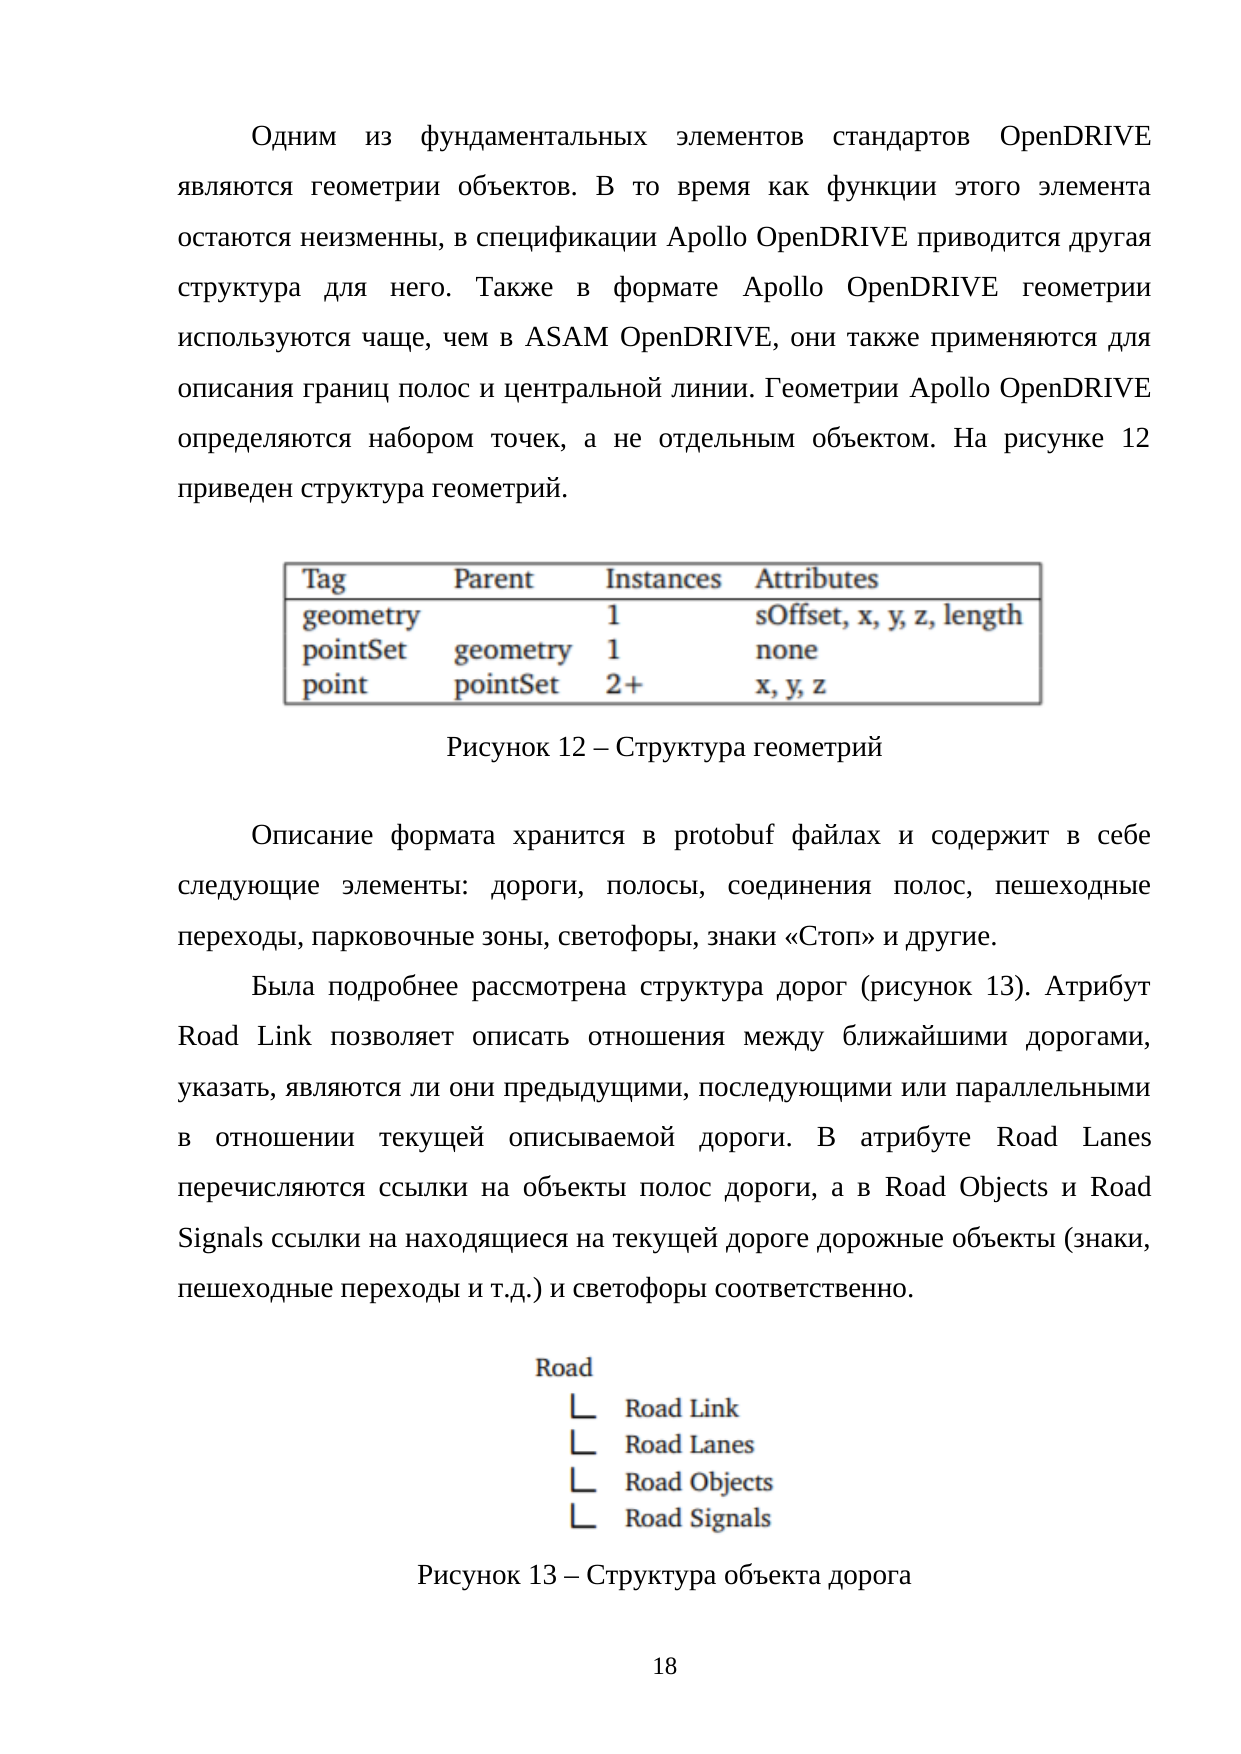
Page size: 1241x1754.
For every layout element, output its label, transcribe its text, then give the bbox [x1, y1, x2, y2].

text Рисунок 13 – Структура объекта дорога [177, 1557, 1152, 1591]
picture [526, 1345, 803, 1544]
text Рисунок 12 – Структура геометрий [177, 729, 1152, 763]
text Была подробнее рассмотрена структура дорог (рисунок 13). Атрибут Road Link позволяет описать отношения между ближайшими дорогами, указать, являются ли они предыдущими, последующими или параллельными в отношении текущей описываемой дороги. В атрибуте Road Lanes перечисляются ссылки на объекты полос дороги, а в Road Objects и Road Signals ссылки на находящиеся на текущей дороге дорожные объекты (знаки, пешеходные переходы и т.д.) и светофоры соответственно. [177, 968, 1152, 1303]
text Описание формата хранится в protobuf файлах и содержит в себе следующие элементы: дороги, полосы, соединения полос, пешеходные переходы, парковочные зоны, светофоры, знаки «Стоп» и другие. [177, 817, 1152, 951]
picture [276, 545, 1053, 716]
text Одним из фундаментальных элементов стандартов OpenDRIVE являются геометрии объектов. В то время как функции этого элемента остаются неизменны, в спецификации Apollo OpenDRIVE приводится другая структура для него. Также в формате Apollo OpenDRIVE геометрии используются чаще, чем в ASAM OpenDRIVE, они также применяются для описания границ полос и центральной линии. Геометрии Apollo OpenDRIVE определяются набором точек, а не отдельным объектом. На рисунке 12 приведен структура геометрий. [177, 118, 1152, 504]
